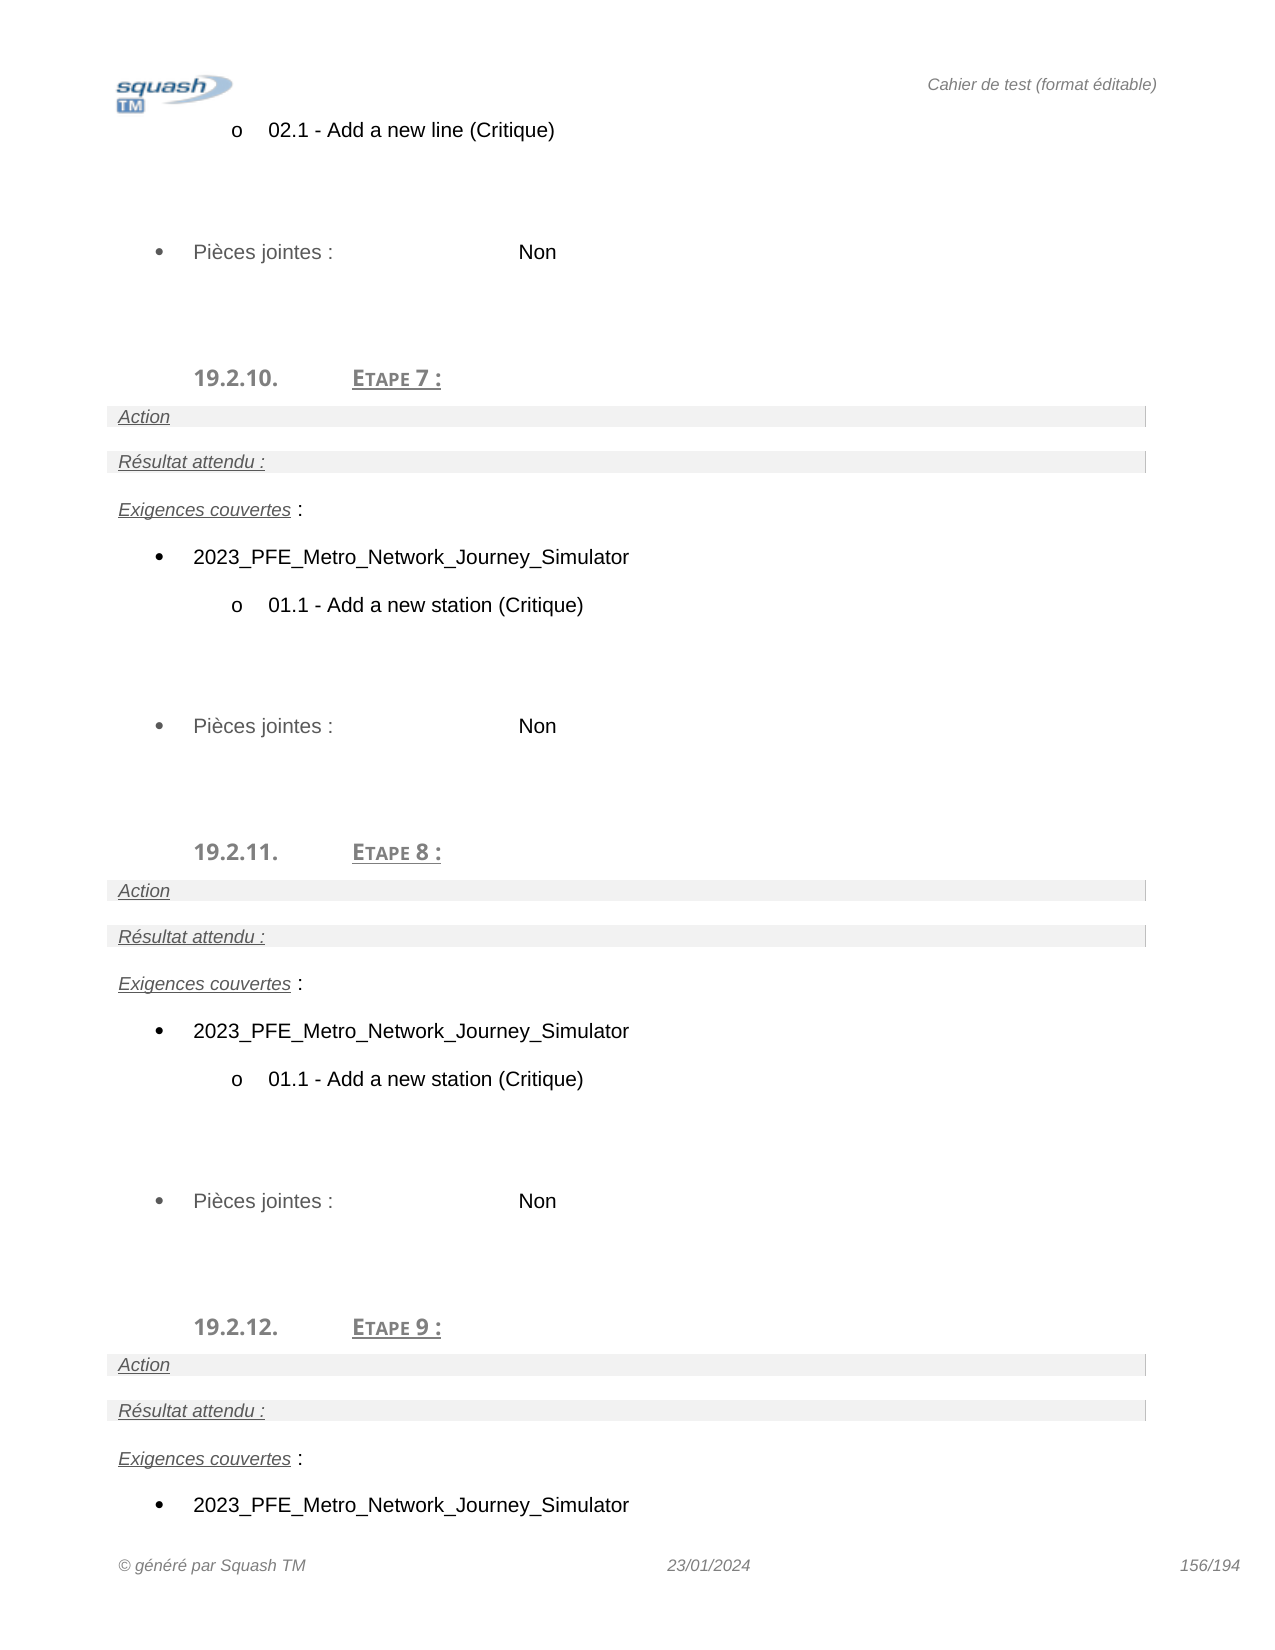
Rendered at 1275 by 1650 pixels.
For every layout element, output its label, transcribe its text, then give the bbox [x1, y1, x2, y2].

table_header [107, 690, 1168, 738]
list 2023_PFE_Metro_Network_Journey_Simulator [156, 1493, 1157, 1517]
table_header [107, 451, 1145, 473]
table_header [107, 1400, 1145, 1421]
text Exigences couvertes : [118, 497, 1157, 521]
text Exigences couvertes : [118, 971, 1157, 995]
subtitle Etape 8 : [193, 836, 1157, 867]
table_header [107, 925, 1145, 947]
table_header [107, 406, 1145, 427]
text Exigences couvertes : [118, 1445, 1157, 1469]
list 01.1 - Add a new station (Critique) [231, 592, 1157, 618]
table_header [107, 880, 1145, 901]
list 01.1 - Add a new station (Critique) [231, 1067, 1157, 1093]
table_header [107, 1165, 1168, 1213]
list 2023_PFE_Metro_Network_Journey_Simulator [156, 544, 1157, 568]
picture [111, 69, 237, 117]
subtitle Etape 7 : [193, 362, 1157, 393]
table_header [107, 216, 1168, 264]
list 2023_PFE_Metro_Network_Journey_Simulator [156, 1019, 1157, 1043]
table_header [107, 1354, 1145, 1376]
subtitle Etape 9 : [193, 1311, 1157, 1342]
list 02.1 - Add a new line (Critique) [231, 118, 1157, 144]
